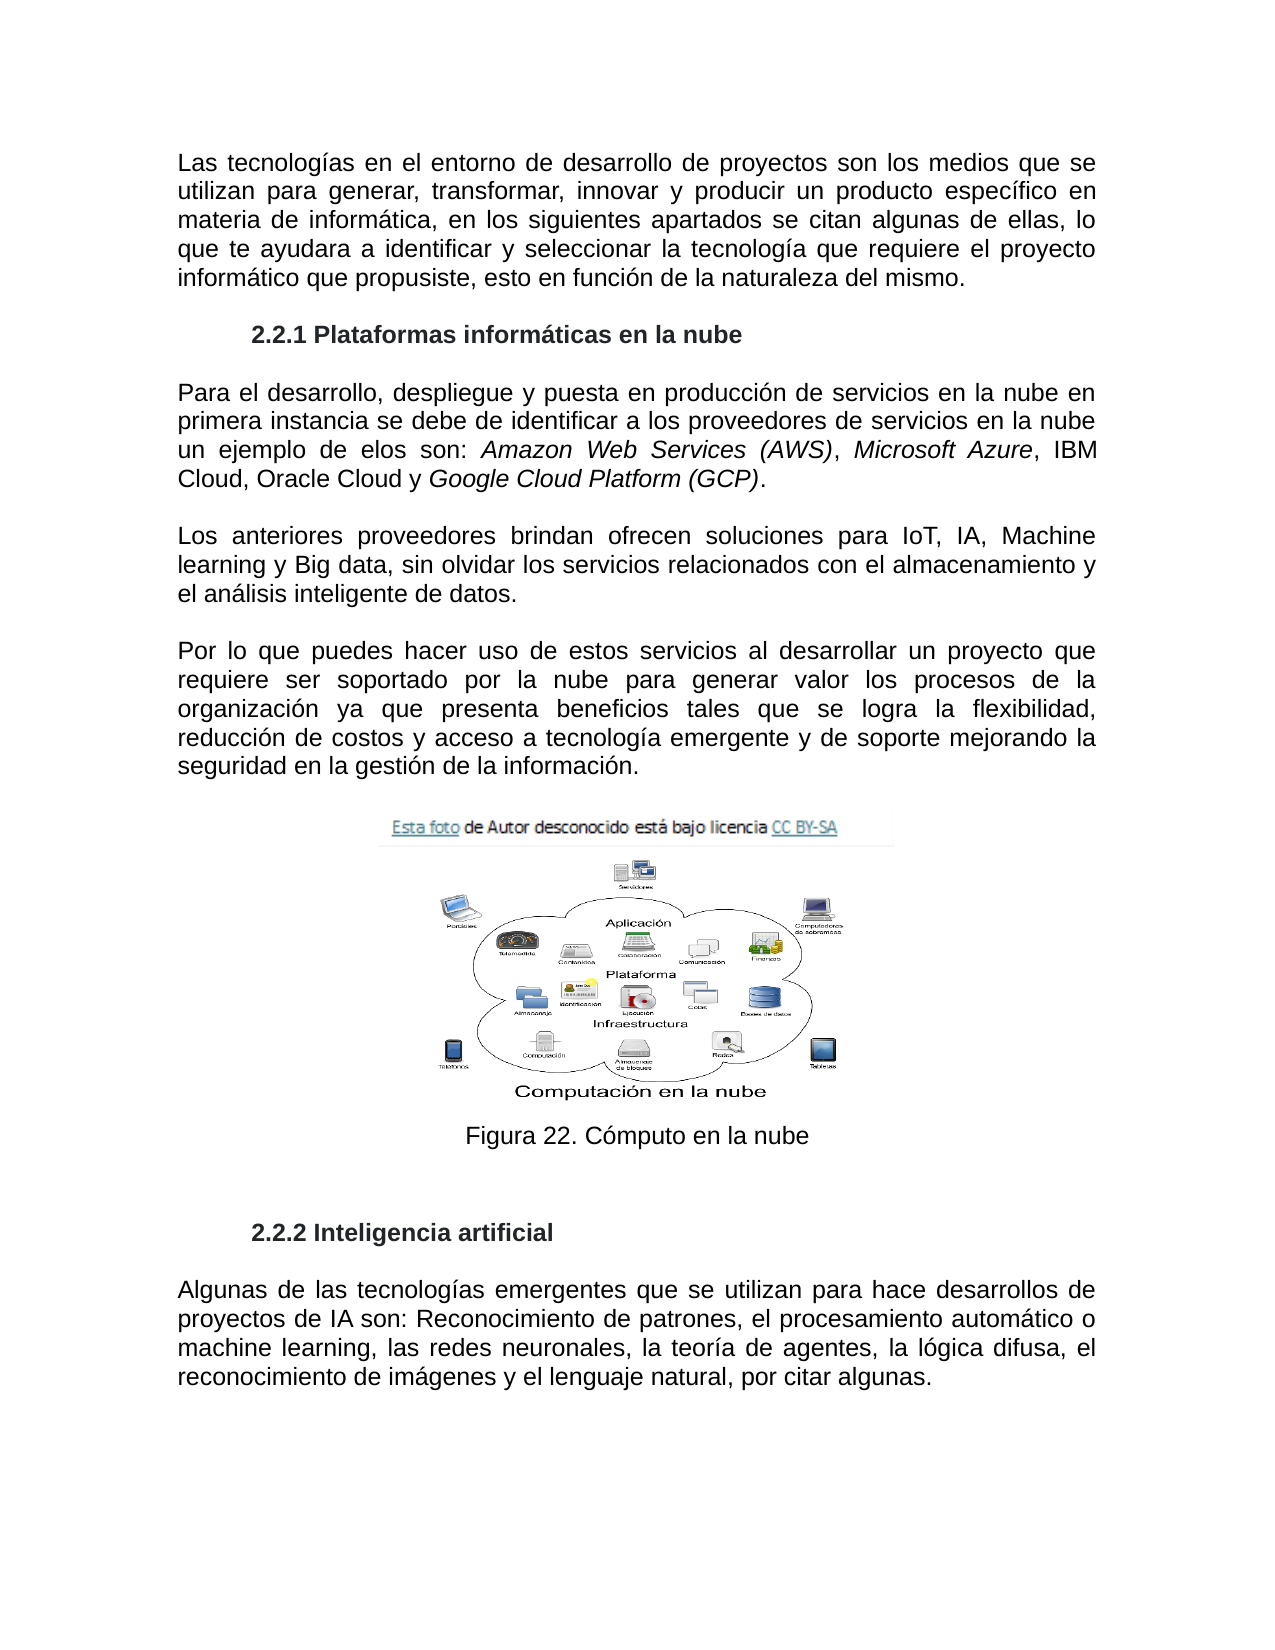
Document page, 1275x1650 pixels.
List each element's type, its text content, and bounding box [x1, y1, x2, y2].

text Figura 22. Cómputo en la nube [177, 1121, 1098, 1149]
text Por lo que puedes hacer uso de estos servicios al desarrollar un proyecto que requiere ser soportado por la nube para generar valor los procesos de la organización ya que presenta beneficios tales que se logra la flexibilidad, reducción de costos y acceso a tecnología emergente y de soporte mejorando la seguridad en la gestión de la información. [177, 636, 1098, 780]
text 2.2.2 Inteligencia artificial [251, 1218, 1098, 1246]
text 2.2.1 Plataformas informáticas en la nube [251, 320, 1098, 349]
text Las tecnologías en el entorno de desarrollo de proyectos son los medios que se utilizan para generar, transformar, innovar y producir un producto específico en materia de informática, en los siguientes apartados se citan algunas de ellas, lo que te ayudara a identificar y seleccionar la tecnología que requiere el proyecto informático que propusiste, esto en función de la naturaleza del mismo. [177, 148, 1098, 291]
text Para el desarrollo, despliegue y puesta en producción de servicios en la nube en primera instancia se debe de identificar a los proveedores de servicios en la nube un ejemplo de elos son: Amazon Web Services (AWS), Microsoft Azure, IBM Cloud, Oracle Cloud y Google Cloud Platform (GCP). [177, 378, 1098, 493]
text Los anteriores proveedores brindan ofrecen soluciones para IoT, IA, Machine learning y Big data, sin olvidar los servicios relacionados con el almacenamiento y el análisis inteligente de datos. [177, 521, 1098, 608]
text Algunas de las tecnologías emergentes que se utilizan para hace desarrollos de proyectos de IA son: Reconocimiento de patrones, el procesamiento automático o machine learning, las redes neuronales, la teoría de agentes, la lógica difusa, el reconocimiento de imágenes y el lenguaje natural, por citar algunas. [177, 1275, 1098, 1390]
picture [378, 808, 897, 1114]
